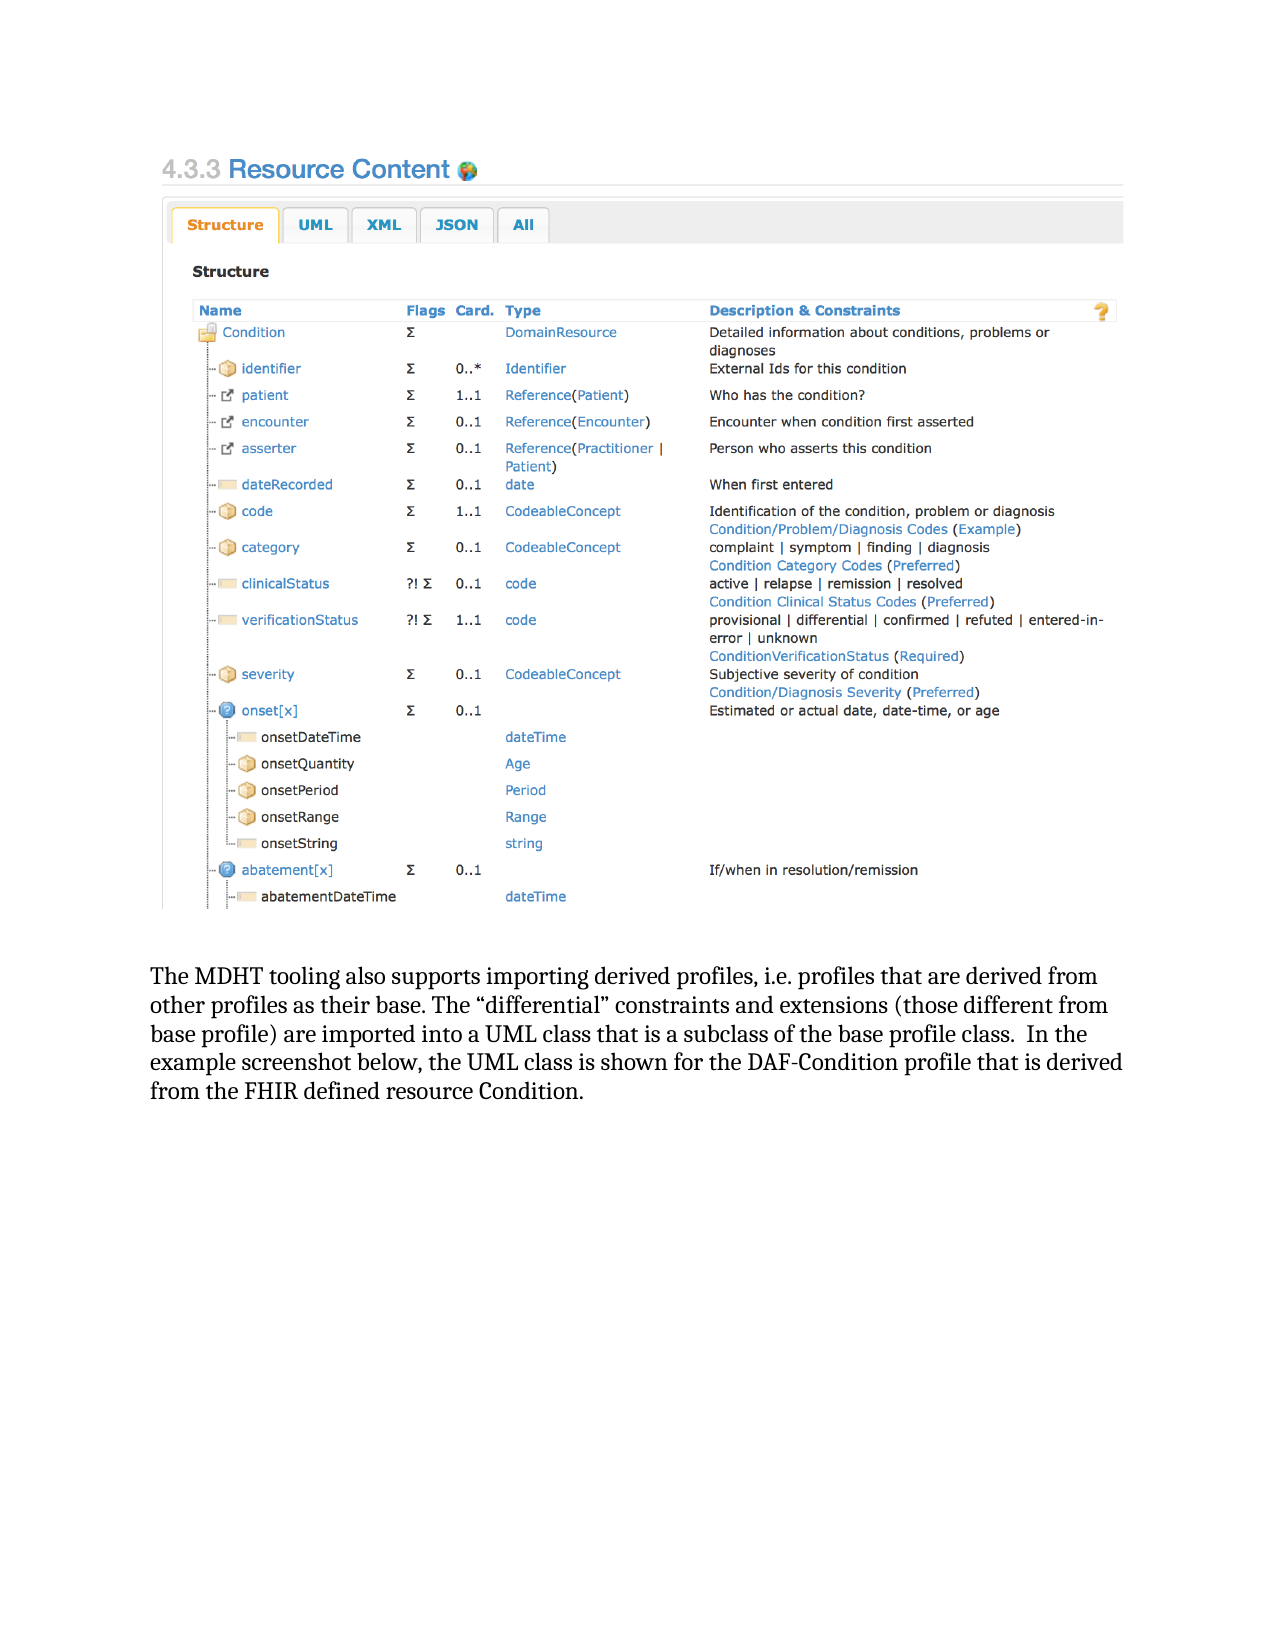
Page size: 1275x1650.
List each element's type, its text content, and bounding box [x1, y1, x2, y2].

text The MDHT tooling also supports importing derived profiles, i.e. profiles that are derived from other profiles as their base. The “differential” constraints and extensions (those different from base profile) are imported into a UML class that is a subclass of the base profile class. In the example screenshot below, the UML class is shown for the DAF-Condition profile that is derived from the FHIR defined resource Condition. [150, 962, 1125, 1106]
picture [150, 150, 1124, 909]
